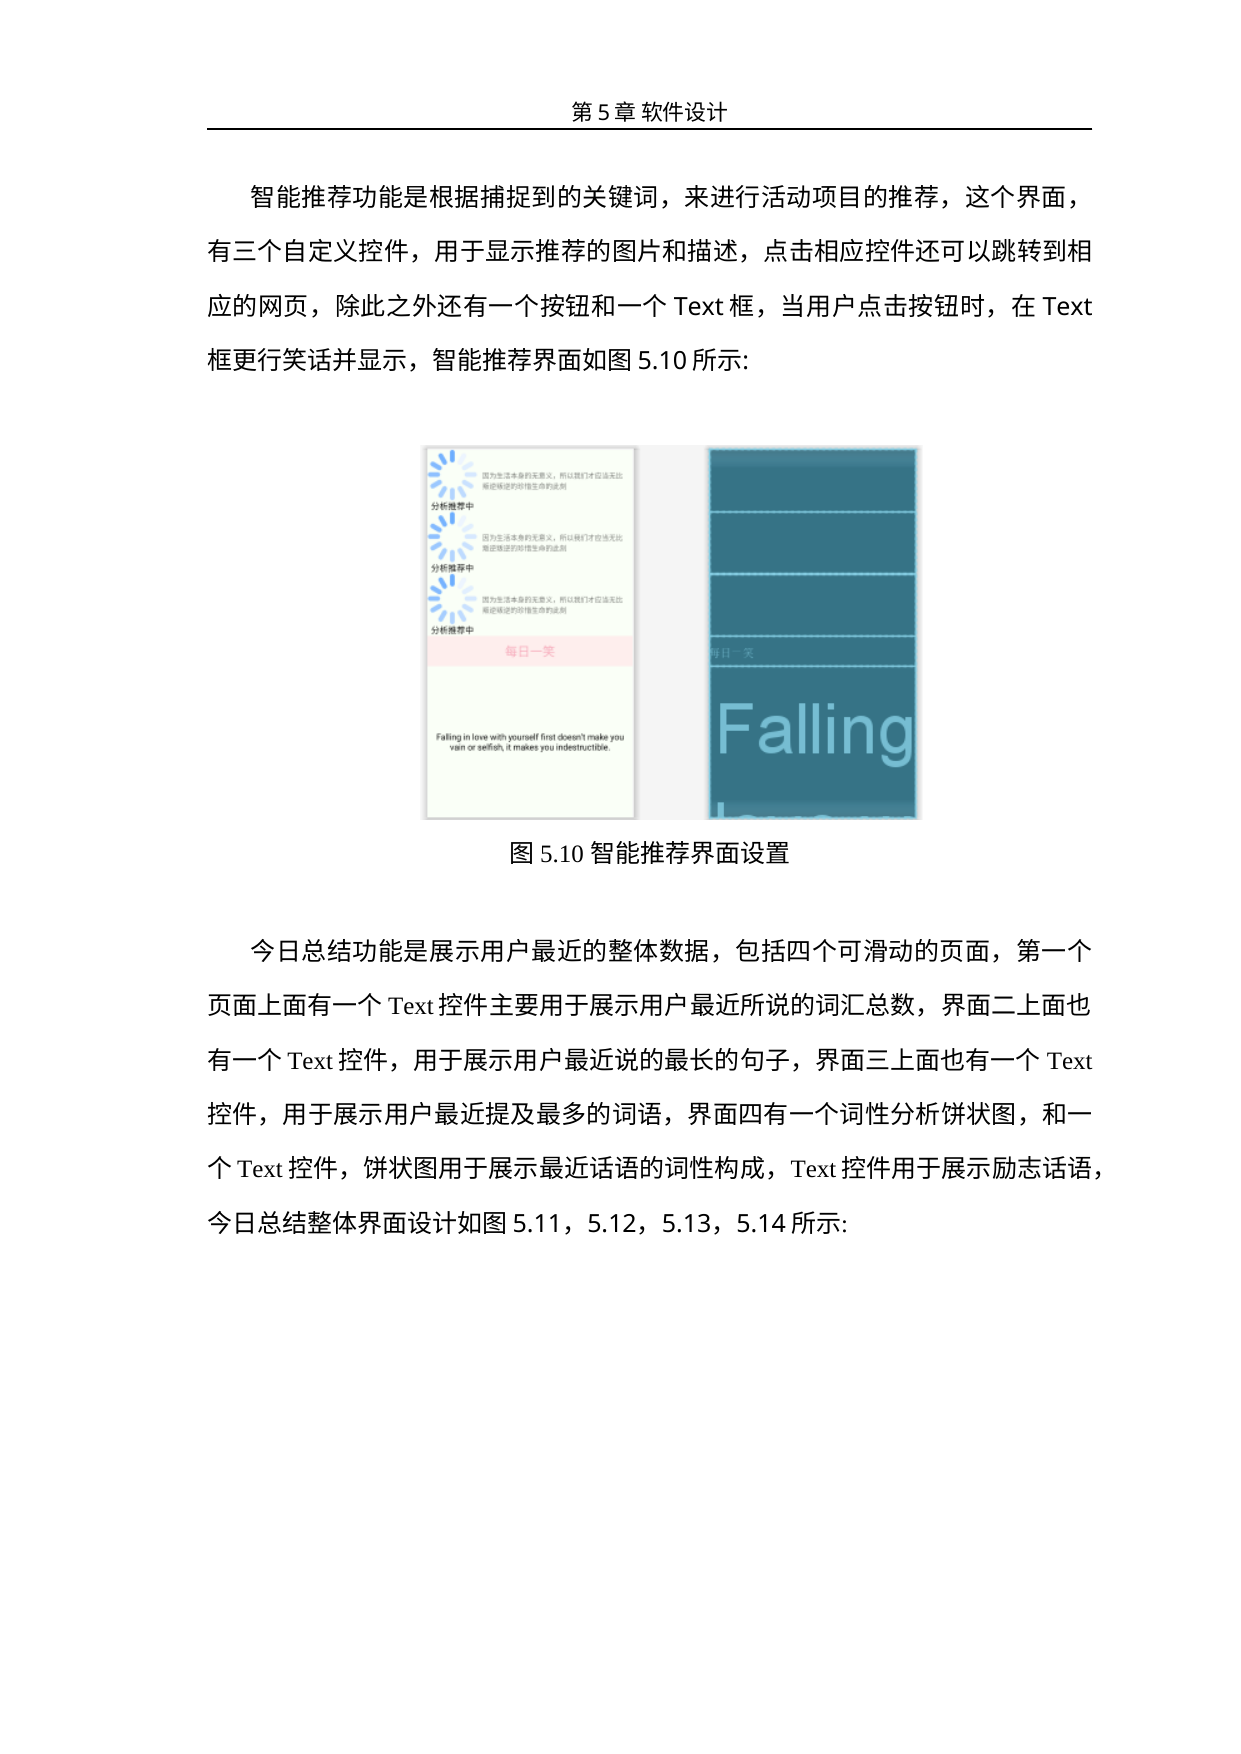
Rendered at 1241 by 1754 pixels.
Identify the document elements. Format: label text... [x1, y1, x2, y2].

text 智能推荐功能是根据捕捉到的关键词，来进行活动项目的推荐，这个界面，有三个自定义控件，用于显示推荐的图片和描述，点击相应控件还可以跳转到相应的网页，除此之外还有一个按钮和一个Text框，当用户点击按钮时，在Text框更行笑话并显示，智能推荐界面如图 5.10所示: [207, 177, 1092, 377]
text 今日总结功能是展示用户最近的整体数据，包括四个可滑动的页面，第一个页面上面有一个Text控件主要用于展示用户最近所说的词汇总数，界面二上面也有一个Text控件，用于展示用户最近说的最长的句子，界面三上面也有一个Text控件，用于展示用户最近提及最多的词语，界面四有一个词性分析饼状图，和一个Text控件，饼状图用于展示最近话语的词性构成，Text控件用于展示励志话语，今日总结整体界面设计如图 5.11，5.12，5.13，5.14所示: [207, 931, 1092, 1239]
picture [420, 445, 923, 820]
text 图 5.10 智能推荐界面设置 [207, 834, 1092, 870]
